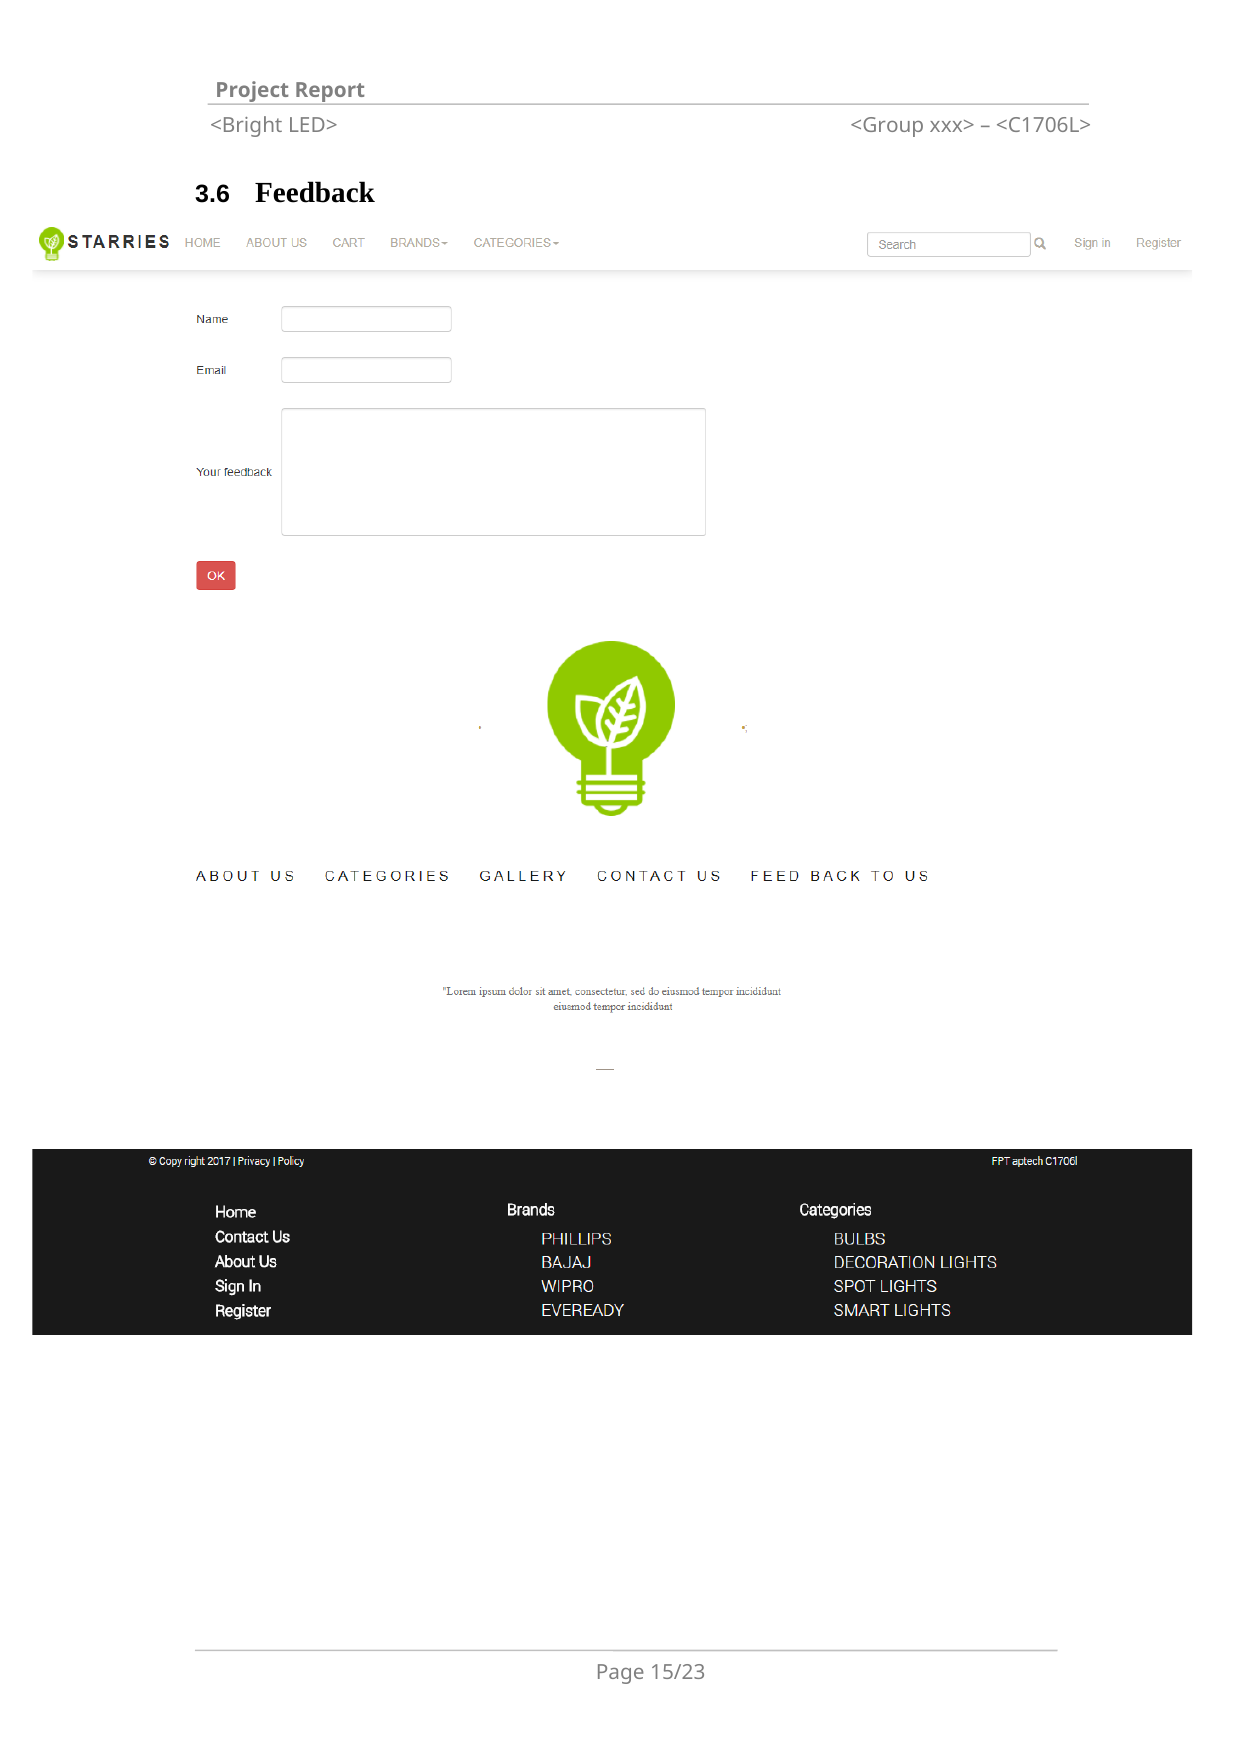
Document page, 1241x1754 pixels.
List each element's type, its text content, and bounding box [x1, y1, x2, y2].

subtitle Feedback [195, 175, 1106, 209]
picture [32, 221, 1193, 1335]
